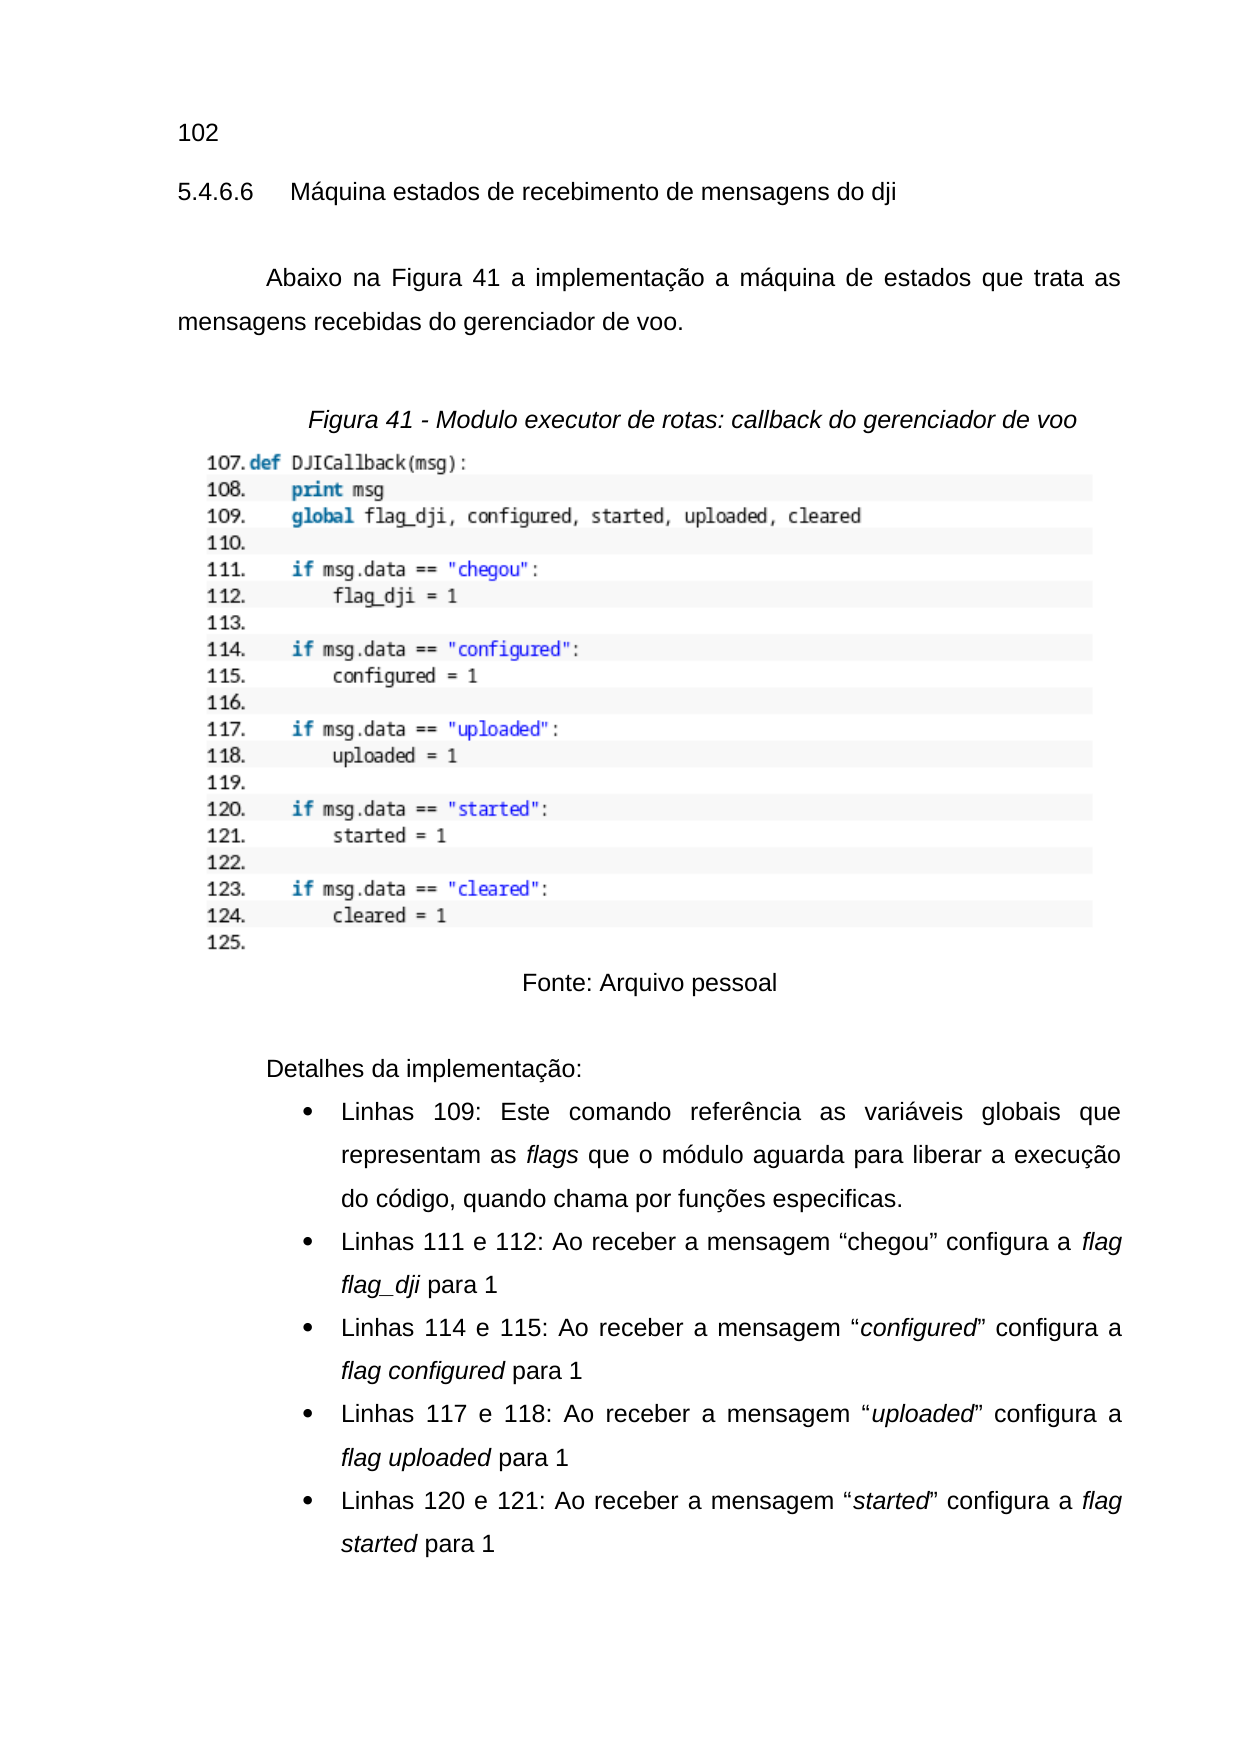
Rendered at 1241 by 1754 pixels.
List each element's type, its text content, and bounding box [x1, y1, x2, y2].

list Linhas 109: Este comando referência as variáveis globais que representam as flags que o módulo aguarda para liberar a execução do código, quando chama por funções especificas. [303, 1097, 1122, 1212]
text Abaixo na Figura 40 a implementação a máquina de estados que trata as mensagens recebidas do gerenciador de voo. [177, 263, 1122, 335]
list Linhas 114 e 115: Ao receber a mensagem “configured” configura a flag configured para 1 [303, 1313, 1122, 1385]
text Figura 41 - Modulo executor de rotas: callback do gerenciador de voo [177, 405, 1122, 434]
list Linhas 117 e 118: Ao receber a mensagem “uploaded” configura a flag uploaded para 1 [303, 1399, 1122, 1471]
text Fonte: Arquivo pessoal [177, 968, 1122, 997]
list Linhas 111 e 112: Ao receber a mensagem “chegou” configura a flag flag_dji para 1 [303, 1227, 1122, 1299]
subtitle Máquina estados de recebimento de mensagens do dji [177, 177, 1122, 206]
list Linhas 120 e 121: Ao receber a mensagem “started” configura a flag started para 1 [303, 1486, 1122, 1558]
text Detalhes da implementação: [177, 1054, 1122, 1083]
